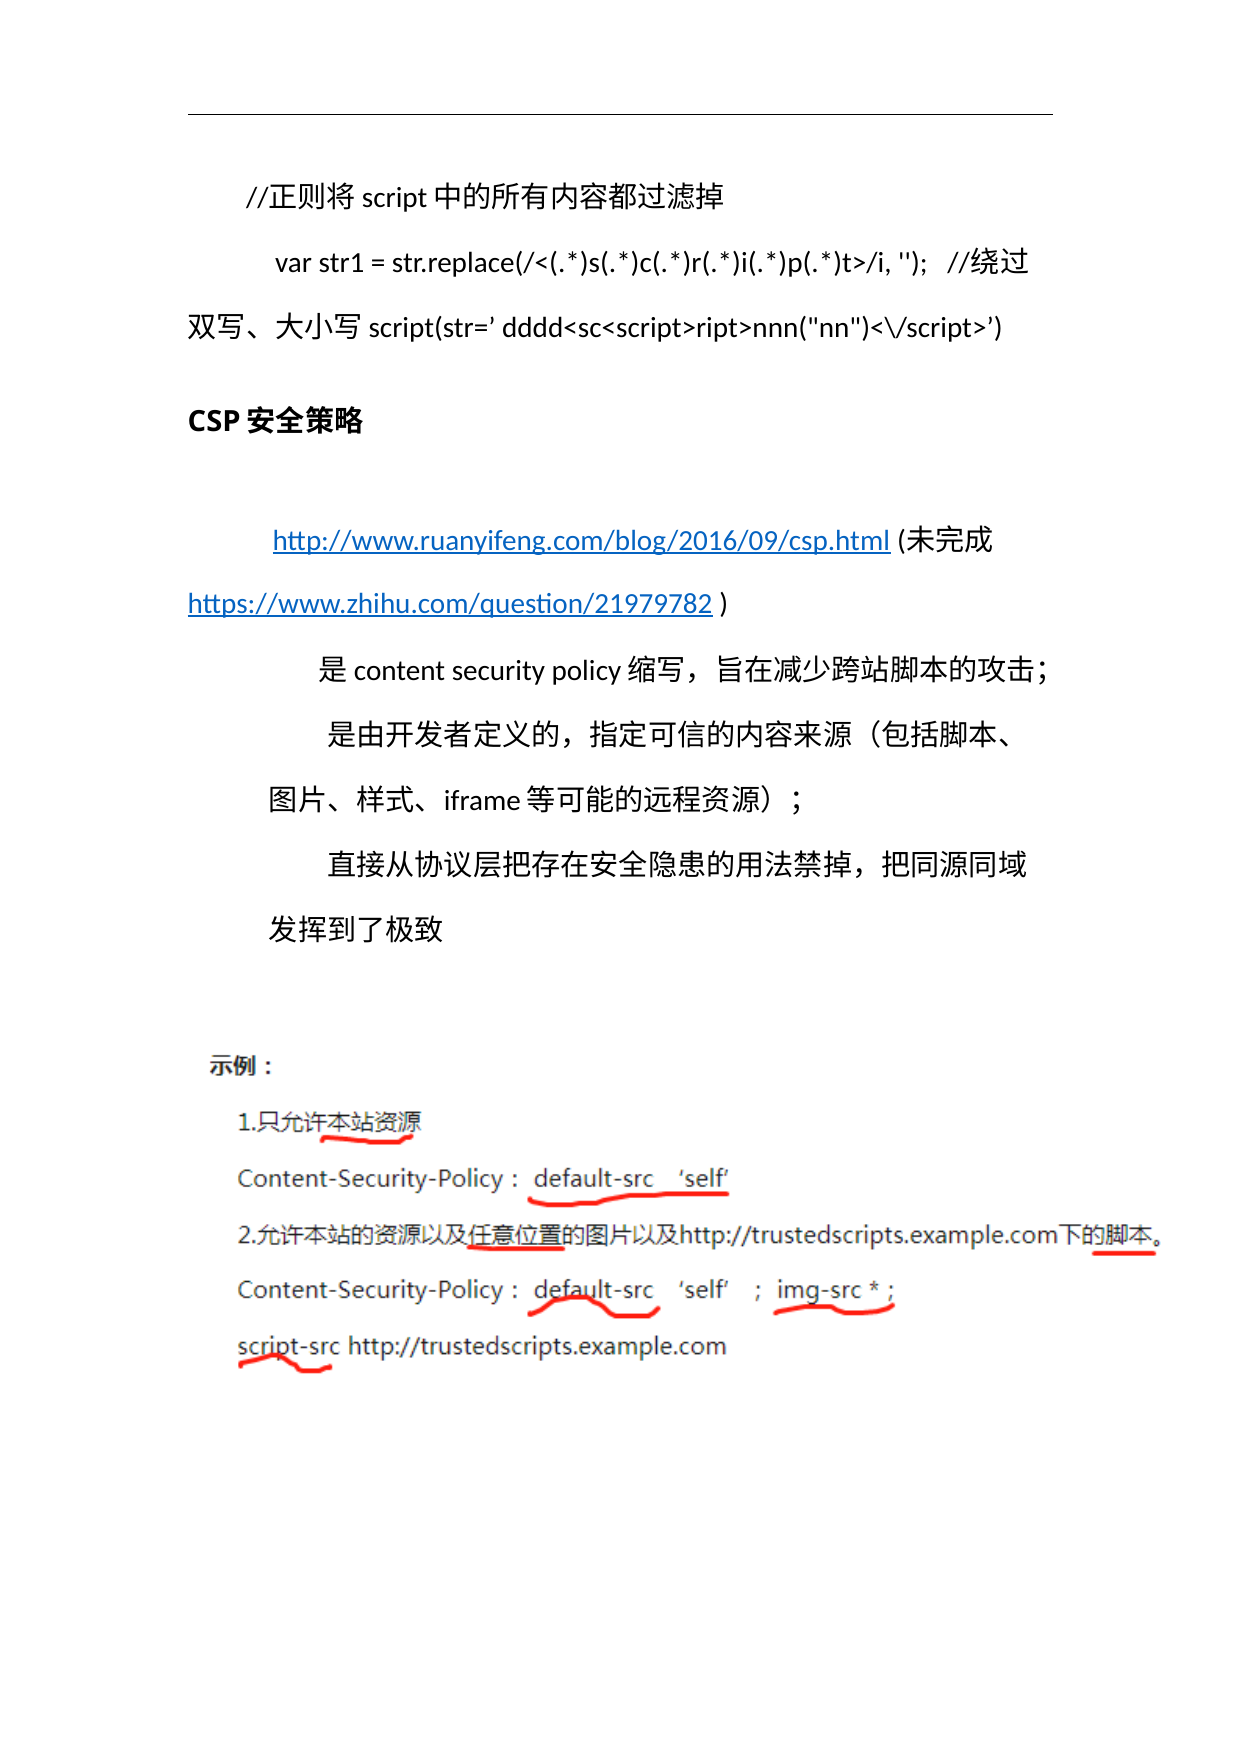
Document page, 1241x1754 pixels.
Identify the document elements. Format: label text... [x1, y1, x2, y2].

text http://www.ruanyifeng.com/blog/2016/09/csp.html (未完成 https://www.zhihu.com/question/21979782 ) [187, 505, 1053, 635]
text 是由开发者定义的，指定可信的内容来源（包括脚本、图片、样式、iframe等可能的远程资源）； [269, 700, 1053, 830]
text var str1 = str.replace(/<(.*)s(.*)c(.*)r(.*)i(.*)p(.*)t>/i, ''); //绕过双写、大小写script(str=’ dddd<sc<script>ript>nnn("nn")<\/script>’) [187, 227, 1053, 357]
subtitle CSP安全策略 [187, 386, 1053, 451]
picture [187, 1032, 1211, 1375]
text 是content security policy缩写，旨在减少跨站脚本的攻击； [187, 635, 1053, 700]
text //正则将script中的所有内容都过滤掉 [187, 162, 1053, 227]
text 直接从协议层把存在安全隐患的用法禁掉，把同源同域发挥到了极致 [269, 830, 1053, 960]
